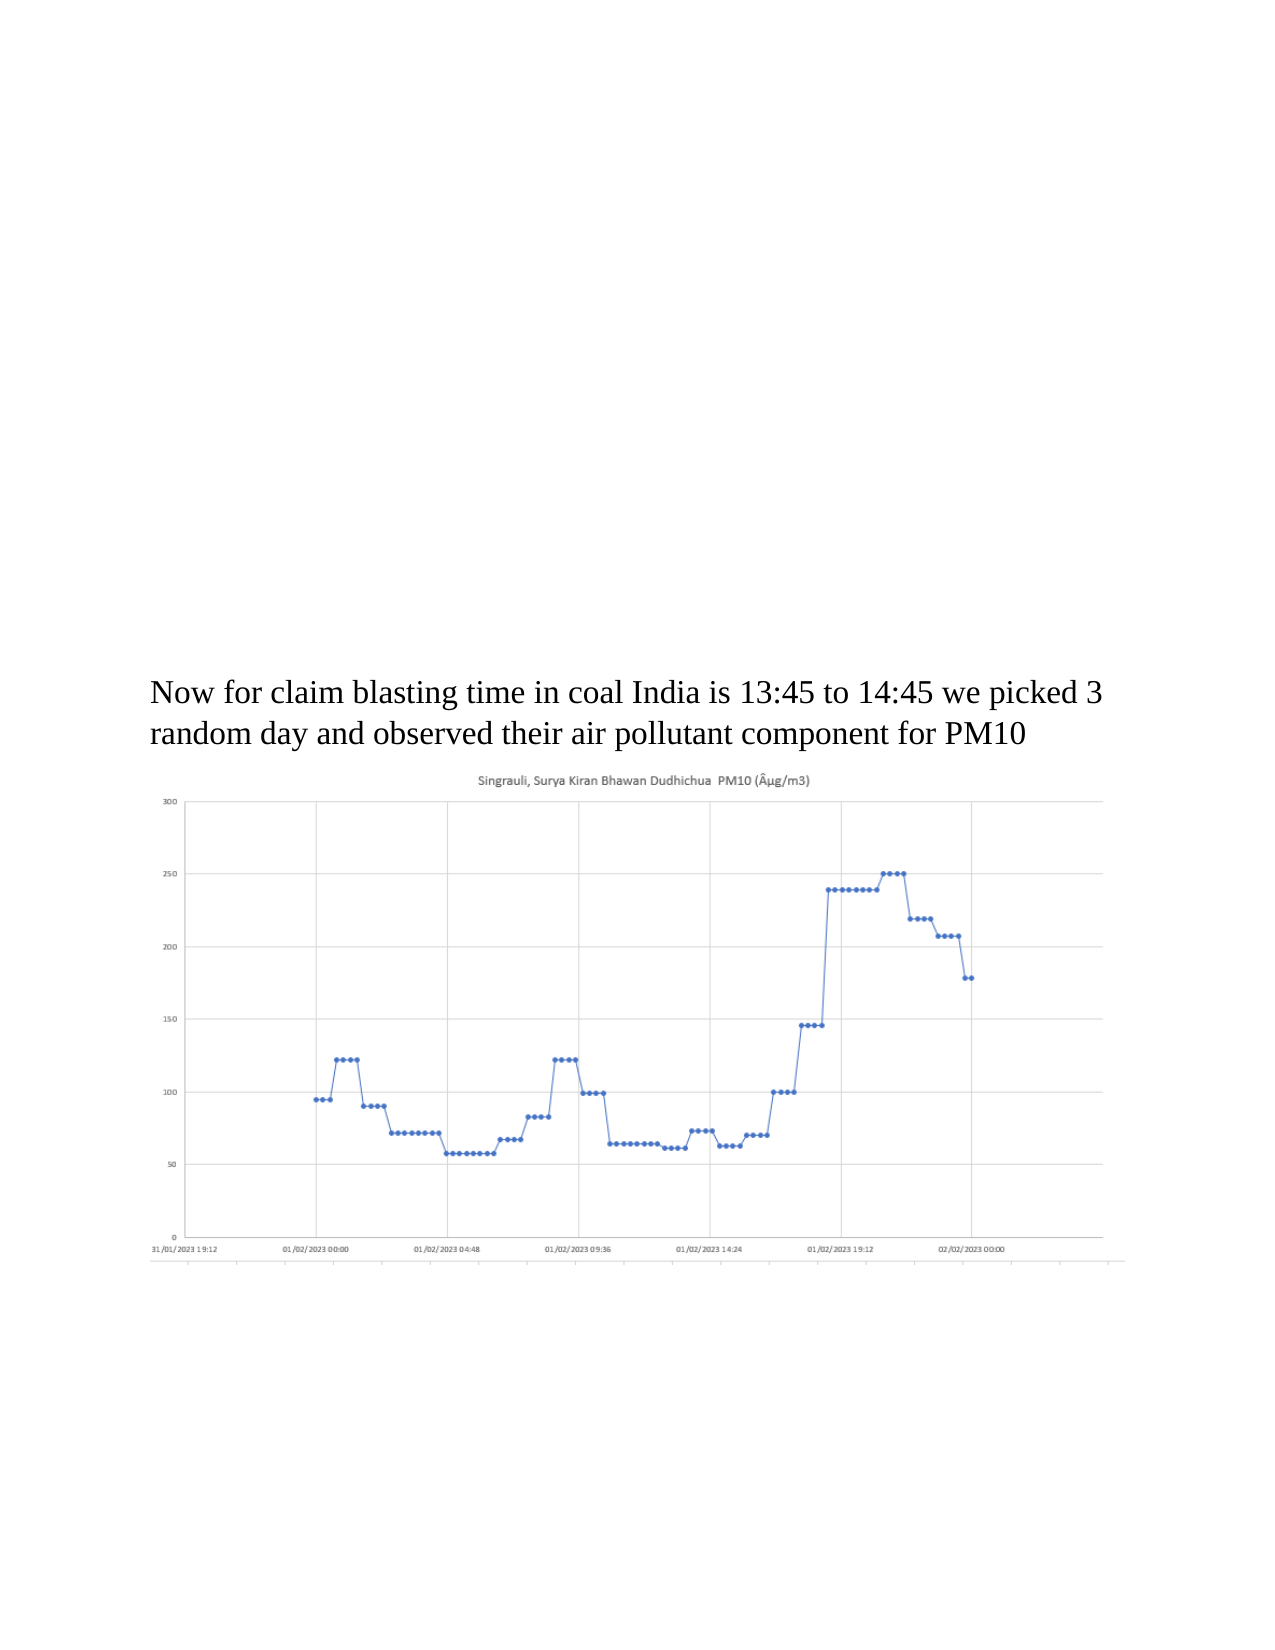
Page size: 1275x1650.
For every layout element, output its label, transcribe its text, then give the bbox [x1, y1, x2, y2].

picture [150, 771, 1125, 1265]
text Now for claim blasting time in coal India is 13:45 to 14:45 we picked 3 random day and observed their air pollutant component for PM10 [150, 672, 1125, 752]
